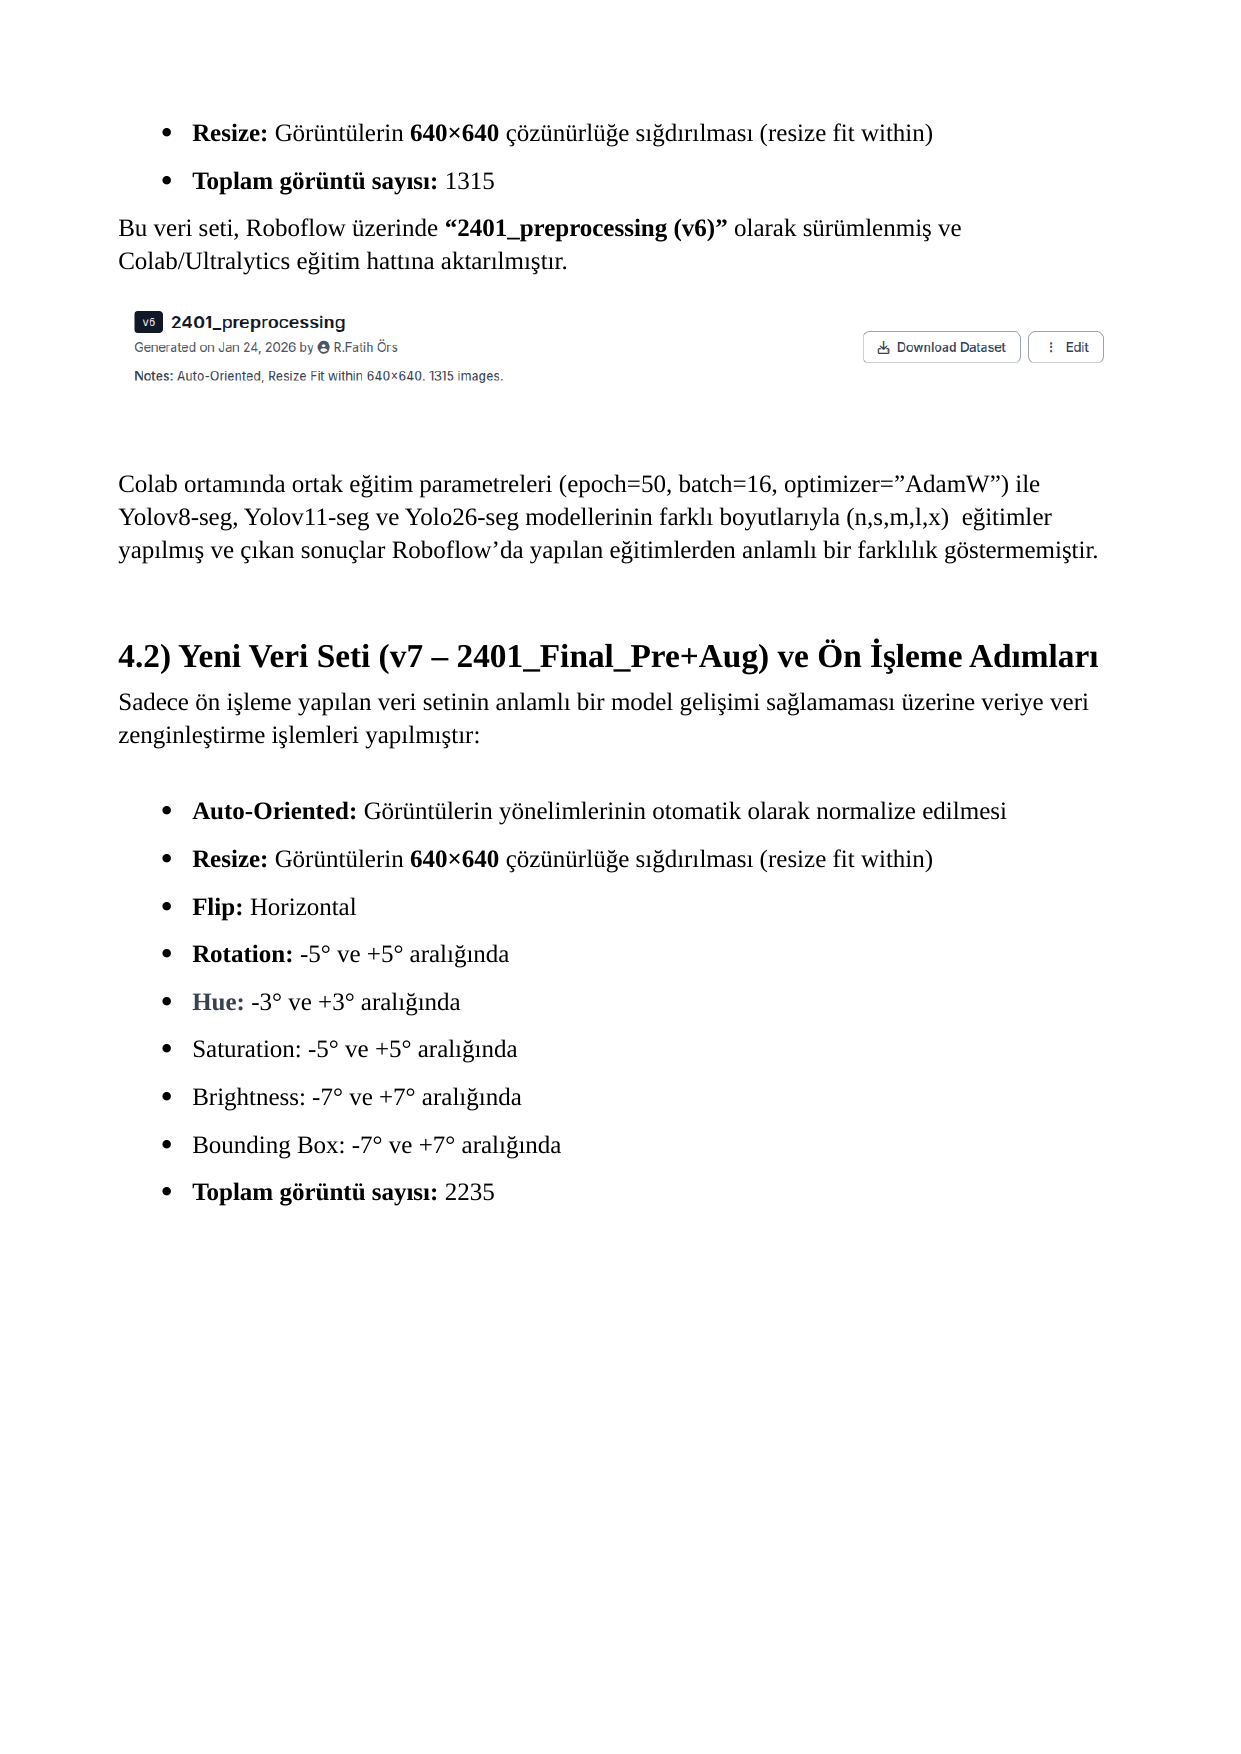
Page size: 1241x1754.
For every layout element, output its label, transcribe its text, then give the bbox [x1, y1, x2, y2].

list Bounding Box: -7° ve +7° aralığında [162, 1130, 1122, 1158]
list Hue: -3° ve +3° aralığında [162, 987, 1122, 1016]
list Resize: Görüntülerin 640×640 çözünürlüğe sığdırılması (resize fit within) [162, 844, 1122, 873]
list Brightness: -7° ve +7° aralığında [162, 1082, 1122, 1111]
list Toplam görüntü sayısı: 1315 [162, 166, 1122, 194]
list Auto-Oriented: Görüntülerin yönelimlerinin otomatik olarak normalize edilmesi [162, 796, 1122, 825]
list Rotation: -5° ve +5° aralığında [162, 939, 1122, 968]
picture [118, 294, 1123, 398]
text Bu veri seti, Roboflow üzerinde “2401_preprocessing (v6)” olarak sürümlenmiş ve Colab/Ultralytics eğitim hattına aktarılmıştır. [118, 213, 1122, 275]
list Saturation: -5° ve +5° aralığında [162, 1034, 1122, 1063]
subtitle 4.2) Yeni Veri Seti (v7 – 2401_Final_Pre+Aug) ve Ön İşleme Adımları [118, 636, 1122, 674]
list Toplam görüntü sayısı: 2235 [162, 1177, 1122, 1206]
list Flip: Horizontal [162, 892, 1122, 920]
text Colab ortamında ortak eğitim parametreleri (epoch=50, batch=16, optimizer=”AdamW”) ile Yolov8-seg, Yolov11-seg ve Yolo26-seg modellerinin farklı boyutlarıyla (n,s,m,l,x) eğitimler yapılmış ve çıkan sonuçlar Roboflow’da yapılan eğitimlerden anlamlı bir farklılık göstermemiştir. [118, 469, 1122, 563]
text Sadece ön işleme yapılan veri setinin anlamlı bir model gelişimi sağlamaması üzerine veriye veri zenginleştirme işlemleri yapılmıştır: [118, 687, 1122, 749]
list Resize: Görüntülerin 640×640 çözünürlüğe sığdırılması (resize fit within) [162, 118, 1122, 147]
